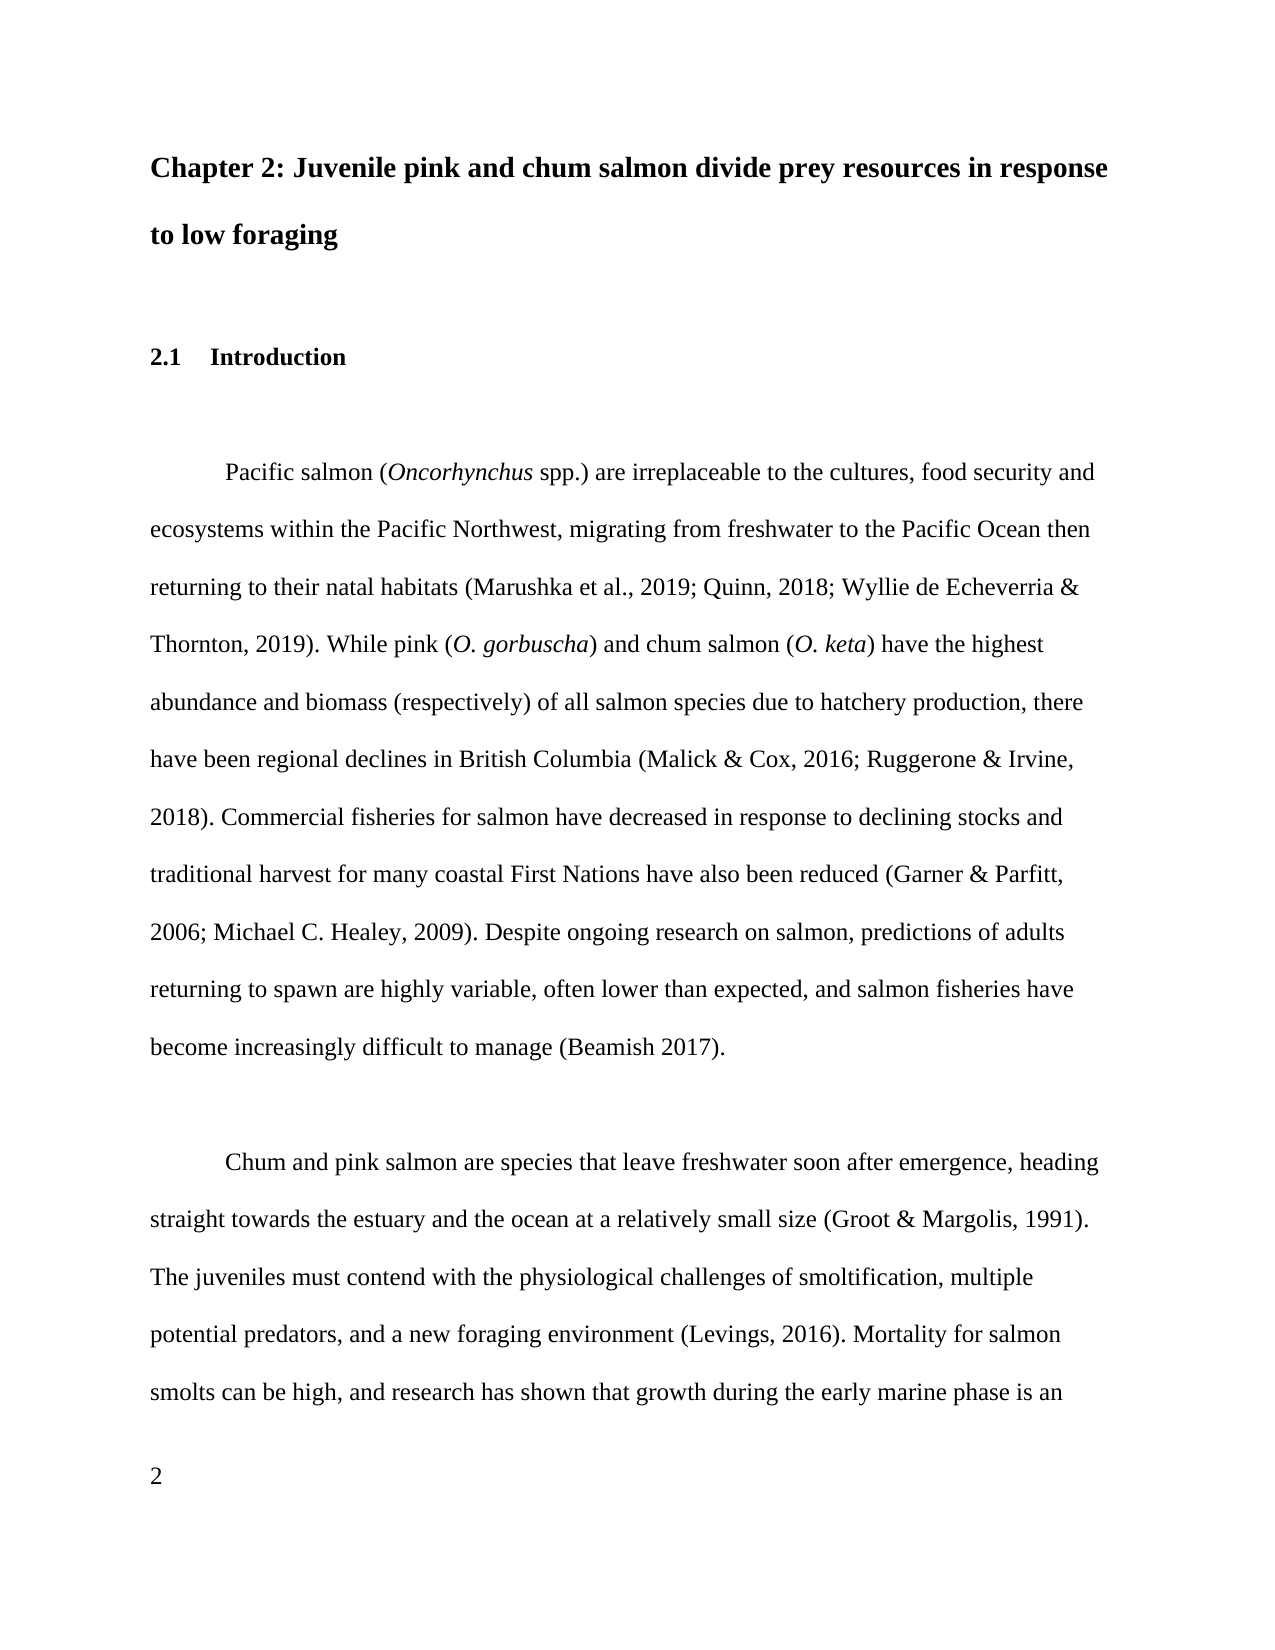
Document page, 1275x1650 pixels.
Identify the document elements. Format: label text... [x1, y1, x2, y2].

text Pacific salmon (Oncorhynchus spp.) are irreplaceable to the cultures, food security and ecosystems within the Pacific Northwest, migrating from freshwater to the Pacific Ocean then returning to their natal habitats (Marushka et al., 2019; Quinn, 2018; Wyllie de Echeverria & Thornton, 2019). While pink (O. gorbuscha) and chum salmon (O. keta) have the highest abundance and biomass (respectively) of all salmon species due to hatchery production, there have been regional declines in British Columbia (Malick & Cox, 2016; Ruggerone & Irvine, 2018). Commercial fisheries for salmon have decreased in response to declining stocks and traditional harvest for many coastal First Nations have also been reduced (Garner & Parfitt, 2006; Michael C. Healey, 2009). Despite ongoing research on salmon, predictions of adults returning to spawn are highly variable, often lower than expected, and salmon fisheries have become increasingly difficult to manage (Beamish 2017). [150, 457, 1125, 1060]
subtitle Introduction [150, 342, 1125, 370]
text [150, 1147, 1125, 1405]
subtitle Juvenile pink and chum salmon divide prey resources in response to low foraging [150, 150, 1125, 251]
